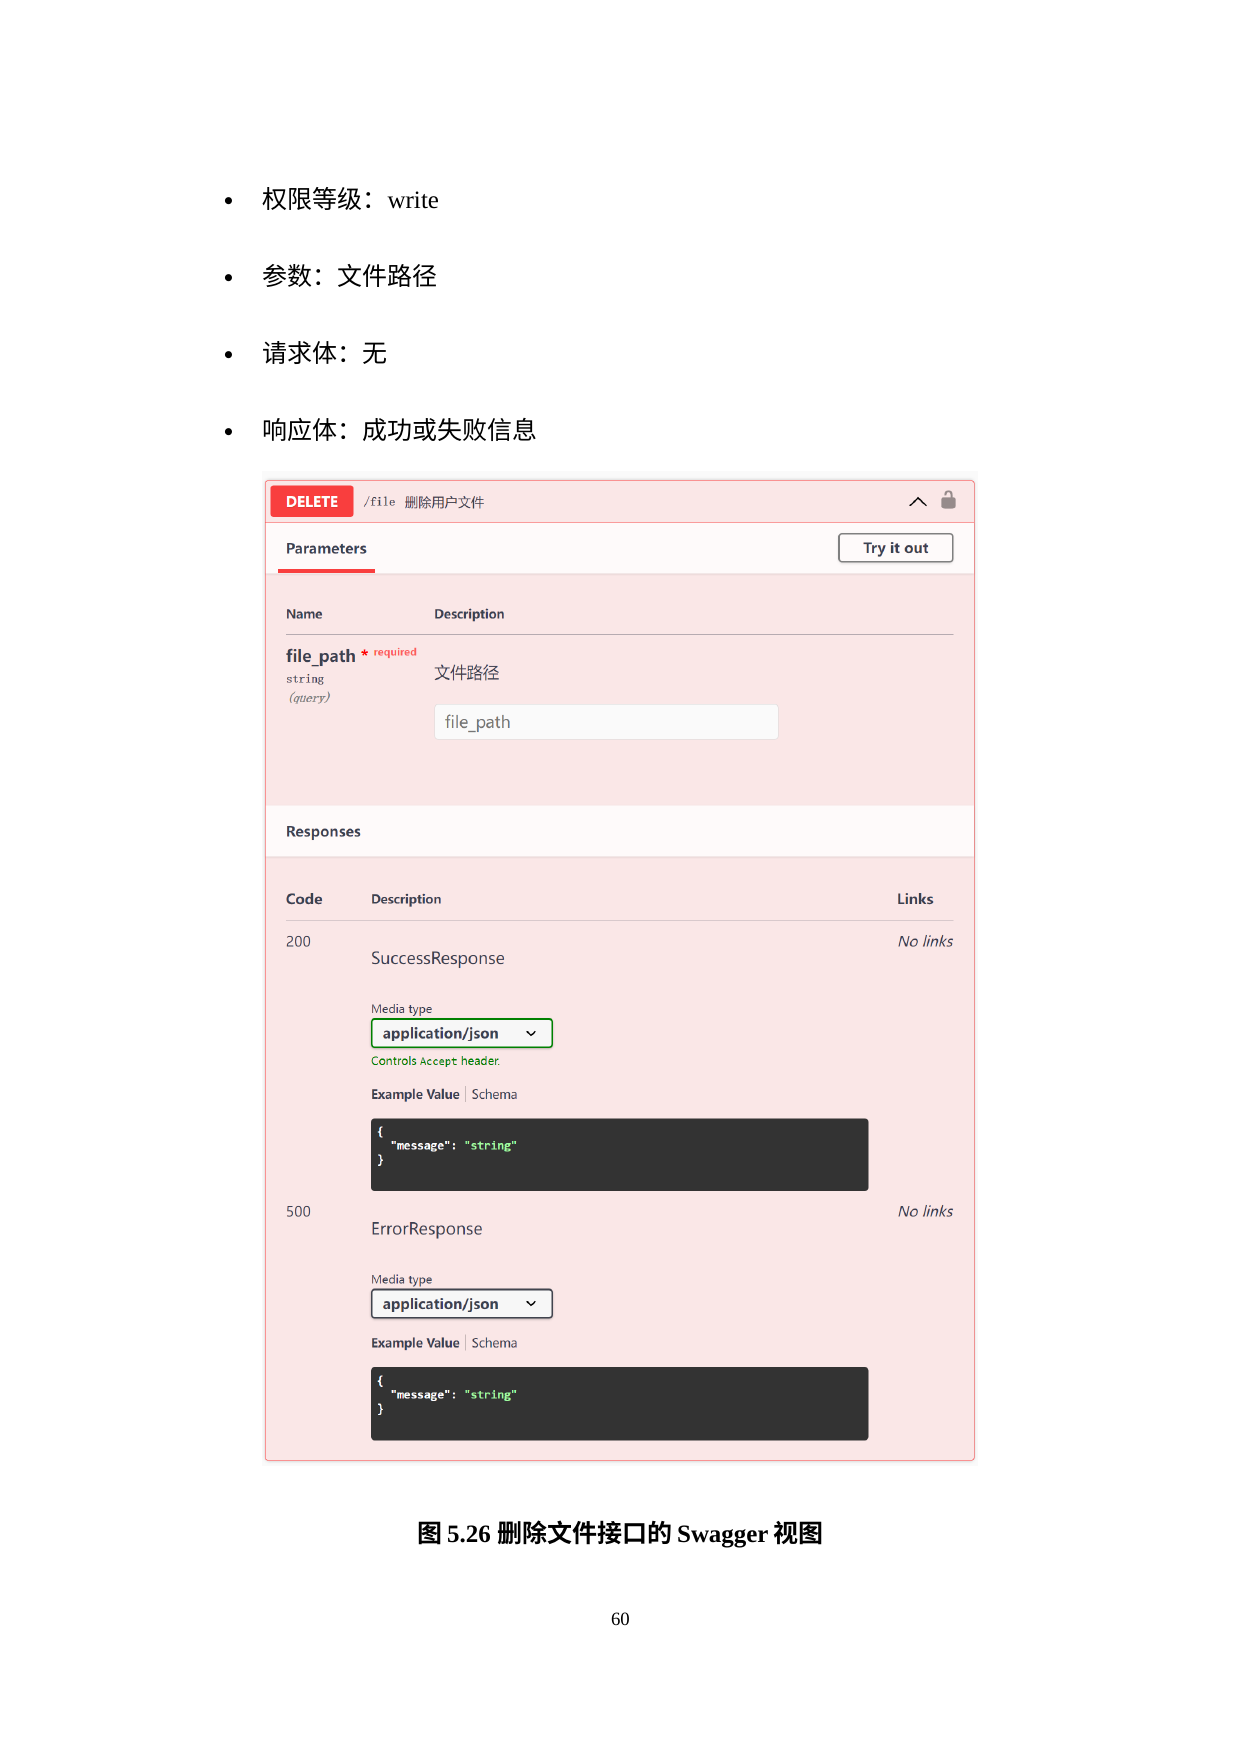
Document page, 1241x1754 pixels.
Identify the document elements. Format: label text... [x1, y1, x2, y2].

list 请求体：无 [225, 318, 1053, 386]
list 响应体：成功或失败信息 [225, 395, 1053, 463]
list 权限等级：write [225, 164, 1053, 232]
list 参数：文件路径 [225, 241, 1053, 309]
text 图5.26 删除文件接口的Swagger视图 [187, 1498, 1053, 1566]
picture [262, 471, 978, 1466]
